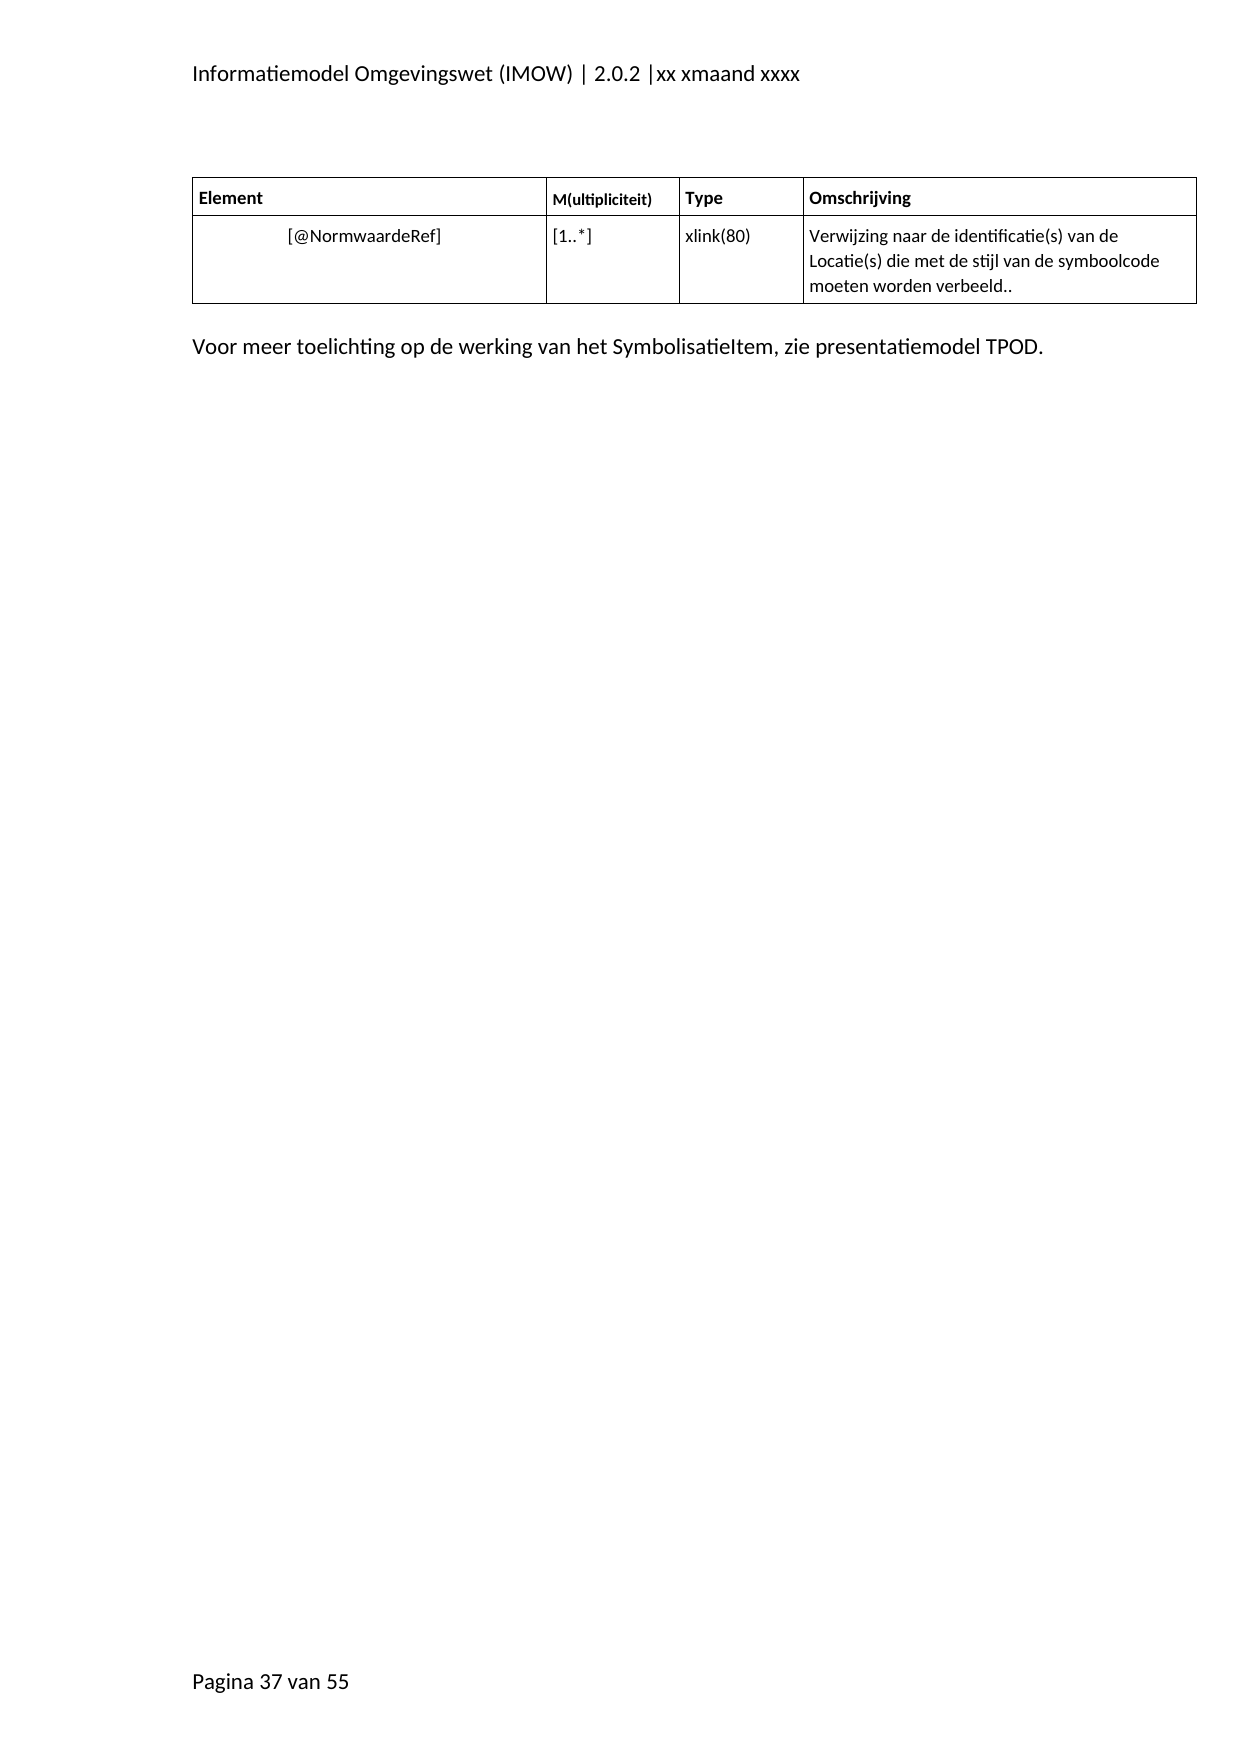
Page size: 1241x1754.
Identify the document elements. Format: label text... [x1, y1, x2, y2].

table_cell [1..*] [547, 216, 679, 303]
table_header M(ultipliciteit) [547, 178, 679, 215]
table_cell xlink(80) [680, 216, 803, 303]
table_header Element [193, 178, 546, 215]
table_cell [804, 216, 1196, 303]
text Voor meer toelichting op de werking van het SymbolisatieItem, zie presentatiemodel TPOD. [192, 332, 1092, 360]
table_header Omschrijving [804, 178, 1196, 215]
table_cell [@NormwaardeRef] [193, 216, 546, 303]
table_header Type [680, 178, 803, 215]
